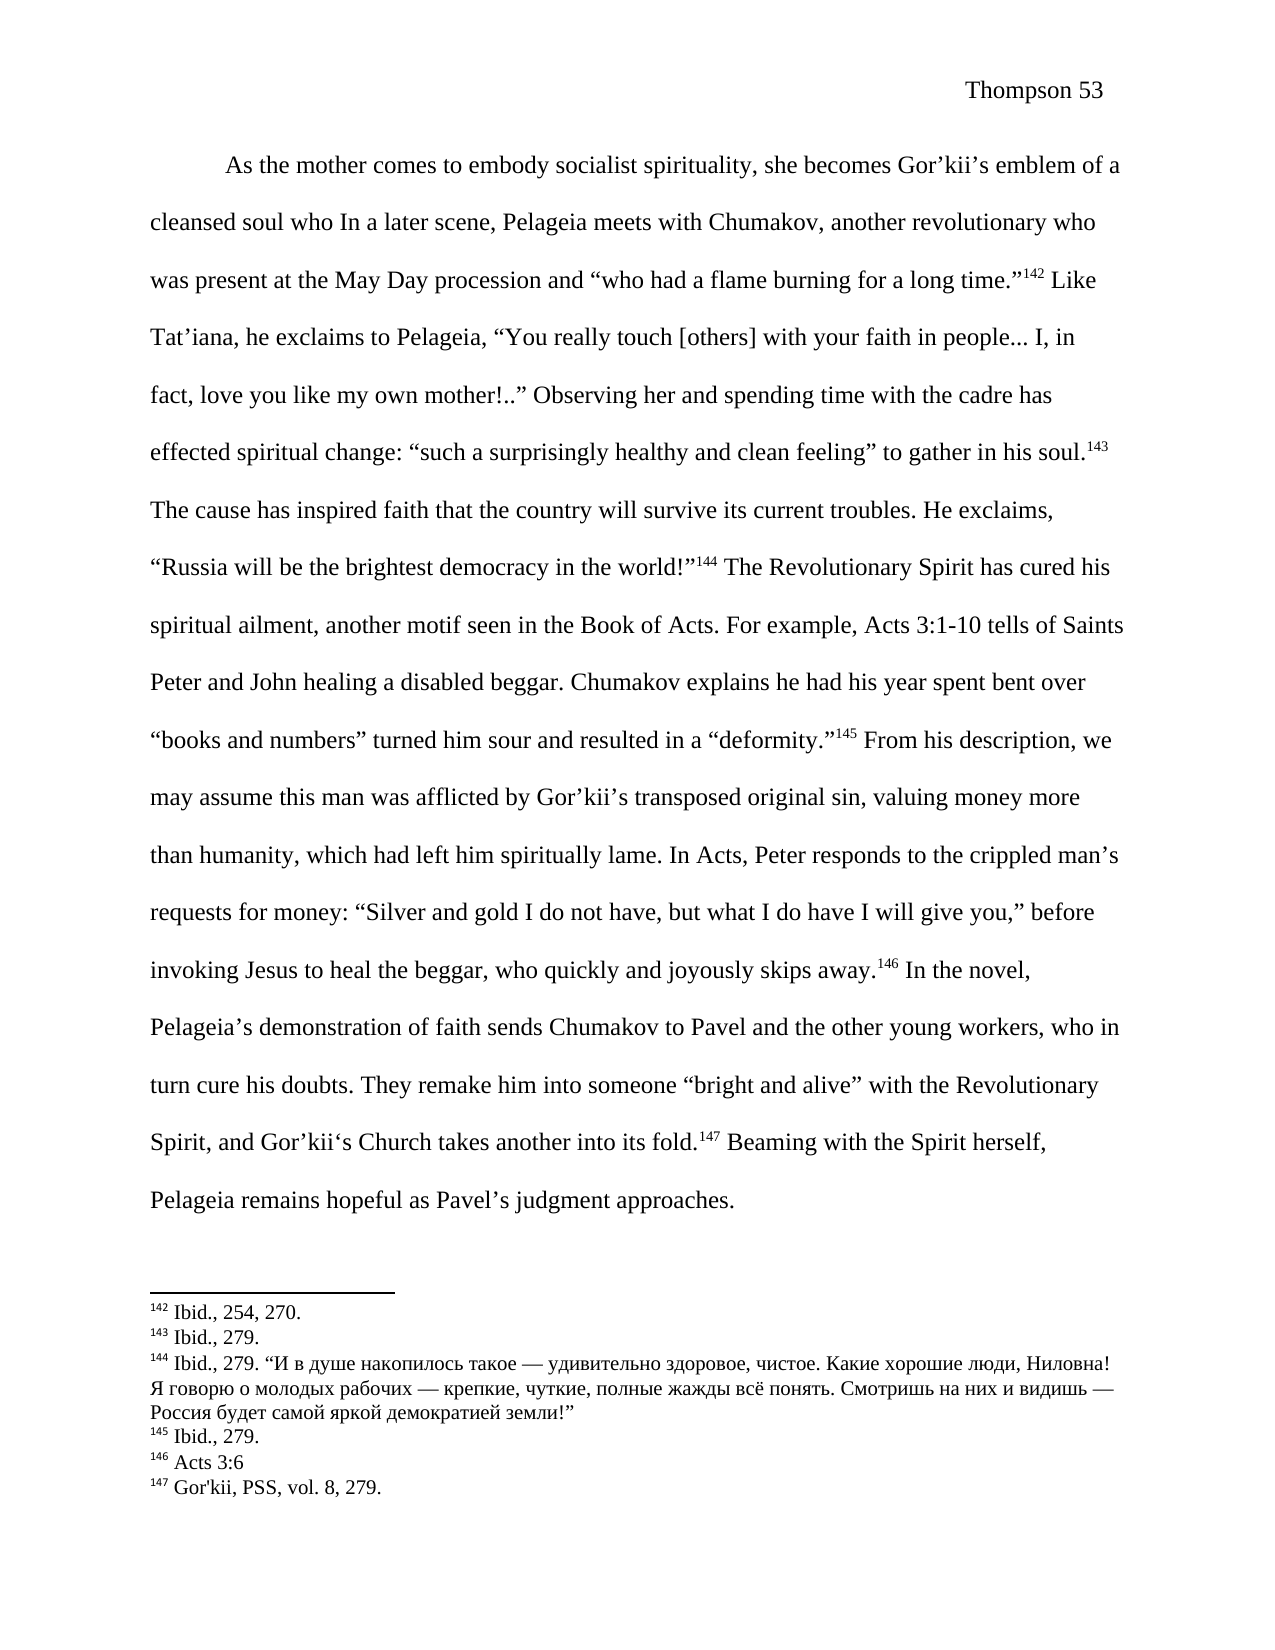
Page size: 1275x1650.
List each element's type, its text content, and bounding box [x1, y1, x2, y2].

text As the mother comes to embody socialist spirituality, she becomes Gor’kii’s emblem of a cleansed soul who In a later scene, Pelageia meets with Chumakov, another revolutionary who was present at the May Day procession and “who had a flame burning for a long time.” Like Tat’iana, he exclaims to Pelageia, “You really touch [others] with your faith in people... I, in fact, love you like my own mother!..” Observing her and spending time with the cadre has effected spiritual change: “such a surprisingly healthy and clean feeling” to gather in his soul. The cause has inspired faith that the country will survive its current troubles. He exclaims, “Russia will be the brightest democracy in the world!” The Revolutionary Spirit has cured his spiritual ailment, another motif seen in the Book of Acts. For example, Acts 3:1-10 tells of Saints Peter and John healing a disabled beggar. Chumakov explains he had his year spent bent over “books and numbers” turned him sour and resulted in a “deformity.” From his description, we may assume this man was afflicted by Gor’kii’s transposed original sin, valuing money more than humanity, which had left him spiritually lame. In Acts, Peter responds to the crippled man’s requests for money: “Silver and gold I do not have, but what I do have I will give you,” before invoking Jesus to heal the beggar, who quickly and joyously skips away. In the novel, Pelageia’s demonstration of faith sends Chumakov to Pavel and the other young workers, who in turn cure his doubts. They remake him into someone “bright and alive” with the Revolutionary Spirit, and Gor’kii‘s Church takes another into its fold. Beaming with the Spirit herself, Pelageia remains hopeful as Pavel’s judgment approaches. [150, 150, 1125, 1214]
